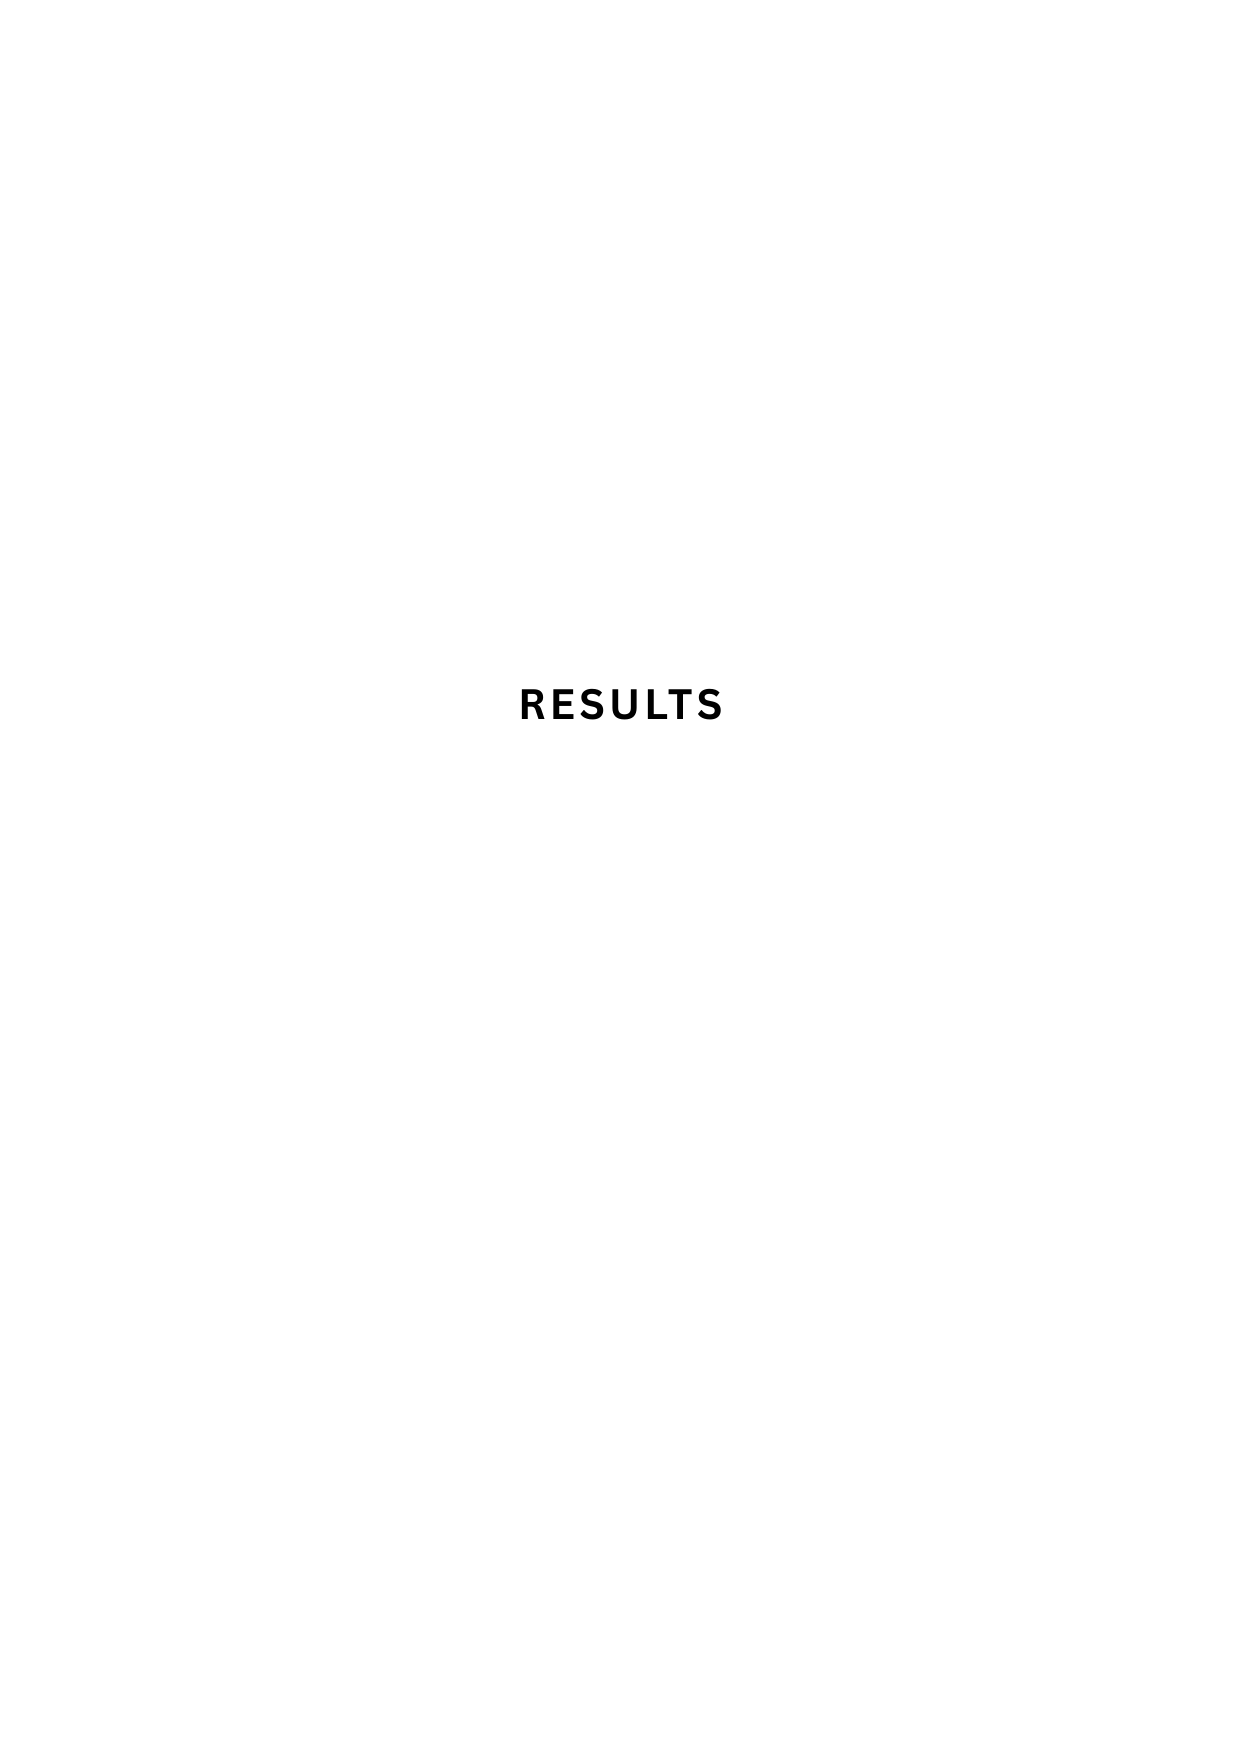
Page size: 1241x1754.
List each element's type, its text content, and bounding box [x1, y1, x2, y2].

text RESULTS [150, 675, 1090, 732]
